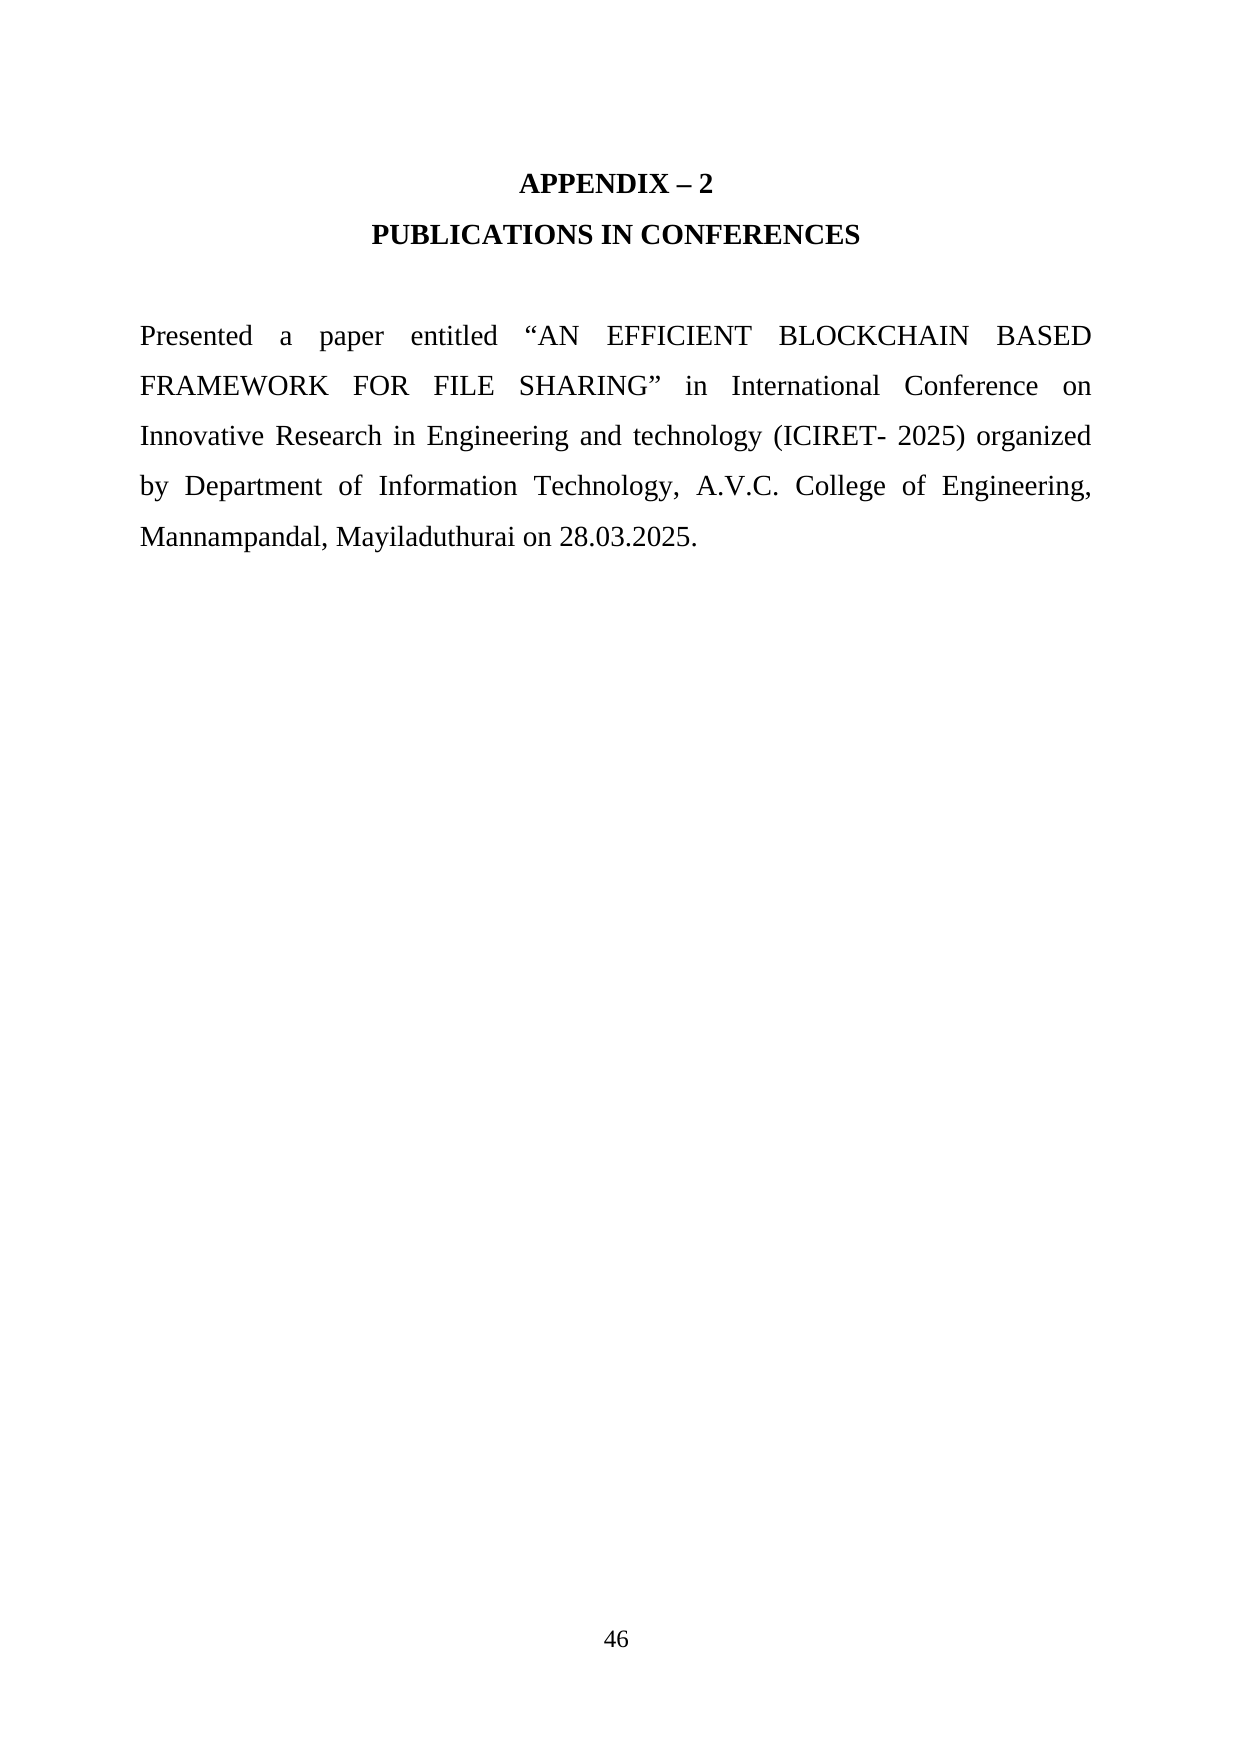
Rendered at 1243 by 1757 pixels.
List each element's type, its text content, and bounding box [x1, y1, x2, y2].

text APPENDIX – 2 [139, 167, 1093, 200]
text PUBLICATIONS IN CONFERENCES [139, 217, 1093, 251]
text Presented a paper entitled “AN EFFICIENT BLOCKCHAIN BASED FRAMEWORK FOR FILE SHARING” in International Conference on Innovative Research in Engineering and technology (ICIRET- 2025) organized by Department of Information Technology, A.V.C. College of Engineering, Mannampandal, Mayiladuthurai on 28.03.2025. [139, 318, 1093, 552]
